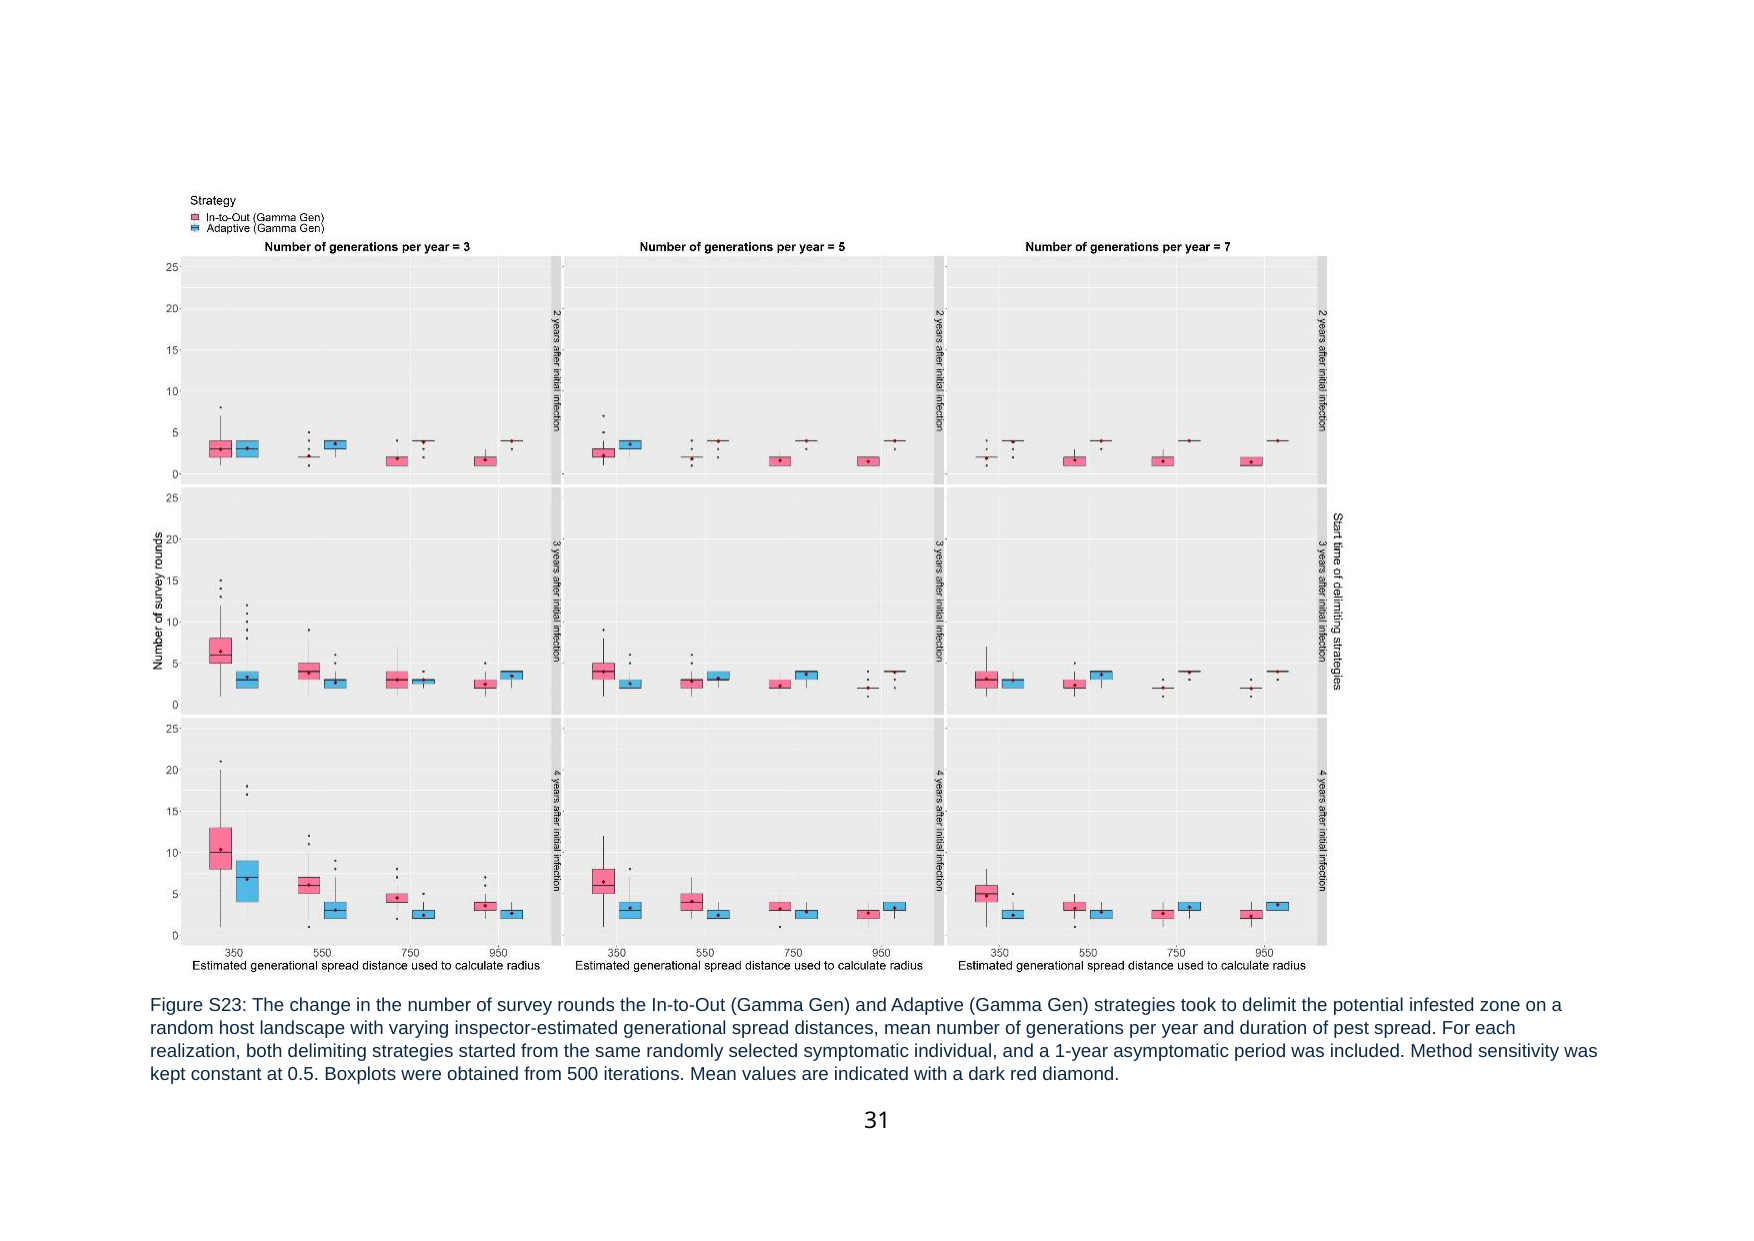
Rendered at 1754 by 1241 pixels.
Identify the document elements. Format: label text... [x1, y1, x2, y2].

picture [150, 190, 1348, 975]
text Figure S23: The change in the number of survey rounds the In-to-Out (Gamma Gen) and Adaptive (Gamma Gen) strategies took to delimit the potential infested zone on a random host landscape with varying inspector-estimated generational spread distances, mean number of generations per year and duration of pest spread. For each realization, both delimiting strategies started from the same randomly selected symptomatic individual, and a 1-year asymptomatic period was included. Method sensitivity was kept constant at 0.5. Boxplots were obtained from 500 iterations. Mean values are indicated with a dark red diamond. [150, 993, 1604, 1084]
